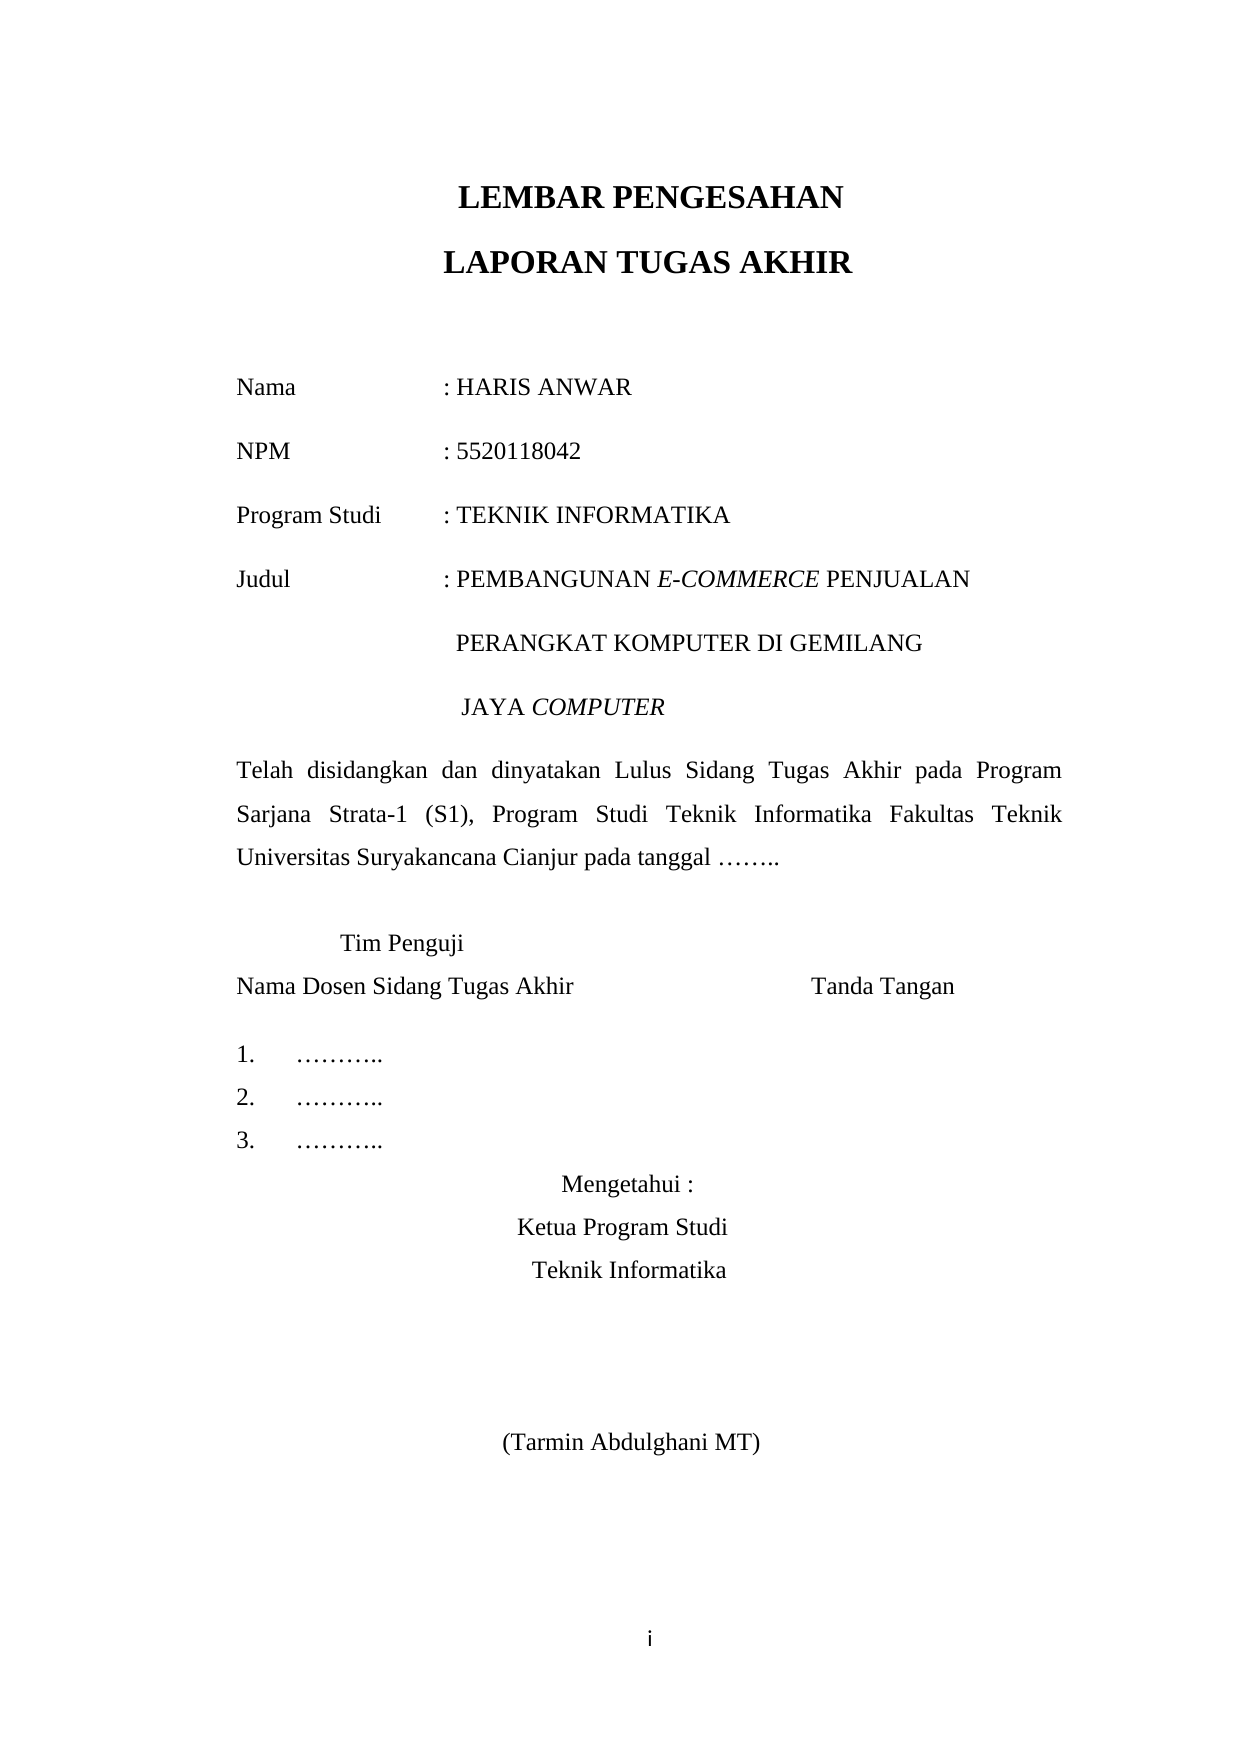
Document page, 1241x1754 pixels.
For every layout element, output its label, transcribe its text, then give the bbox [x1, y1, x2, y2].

text LAPORAN TUGAS AKHIR [236, 242, 1063, 280]
list ……….. [236, 1082, 1063, 1111]
list ……….. [236, 1039, 1063, 1068]
text Nama : HARIS ANWAR [236, 372, 1063, 401]
text Telah disidangkan dan dinyatakan Lulus Sidang Tugas Akhir pada Program Sarjana Strata-1 (S1), Program Studi Teknik Informatika Fakultas Teknik Universitas Suryakancana Cianjur pada tanggal …….. [236, 756, 1063, 871]
list Teknik Informatika [236, 1255, 1063, 1284]
text LEMBAR PENGESAHAN [236, 177, 1063, 216]
list (Tarmin Abdulghani MT) [236, 1427, 1063, 1456]
text JAYA COMPUTER [236, 692, 1063, 720]
text Tim Penguji [236, 928, 1063, 957]
list Mengetahui : [236, 1169, 1063, 1197]
text Judul : PEMBANGUNAN E-COMMERCE PENJUALAN [236, 564, 1063, 592]
list Ketua Program Studi [236, 1212, 1063, 1241]
text Nama Dosen Sidang Tugas Akhir Tanda Tangan [236, 971, 1063, 1000]
text NPM : 5520118042 [236, 436, 1063, 464]
text PERANGKAT KOMPUTER DI GEMILANG [236, 628, 1063, 656]
text Program Studi : TEKNIK INFORMATIKA [236, 500, 1063, 528]
list ……….. [236, 1126, 1063, 1154]
